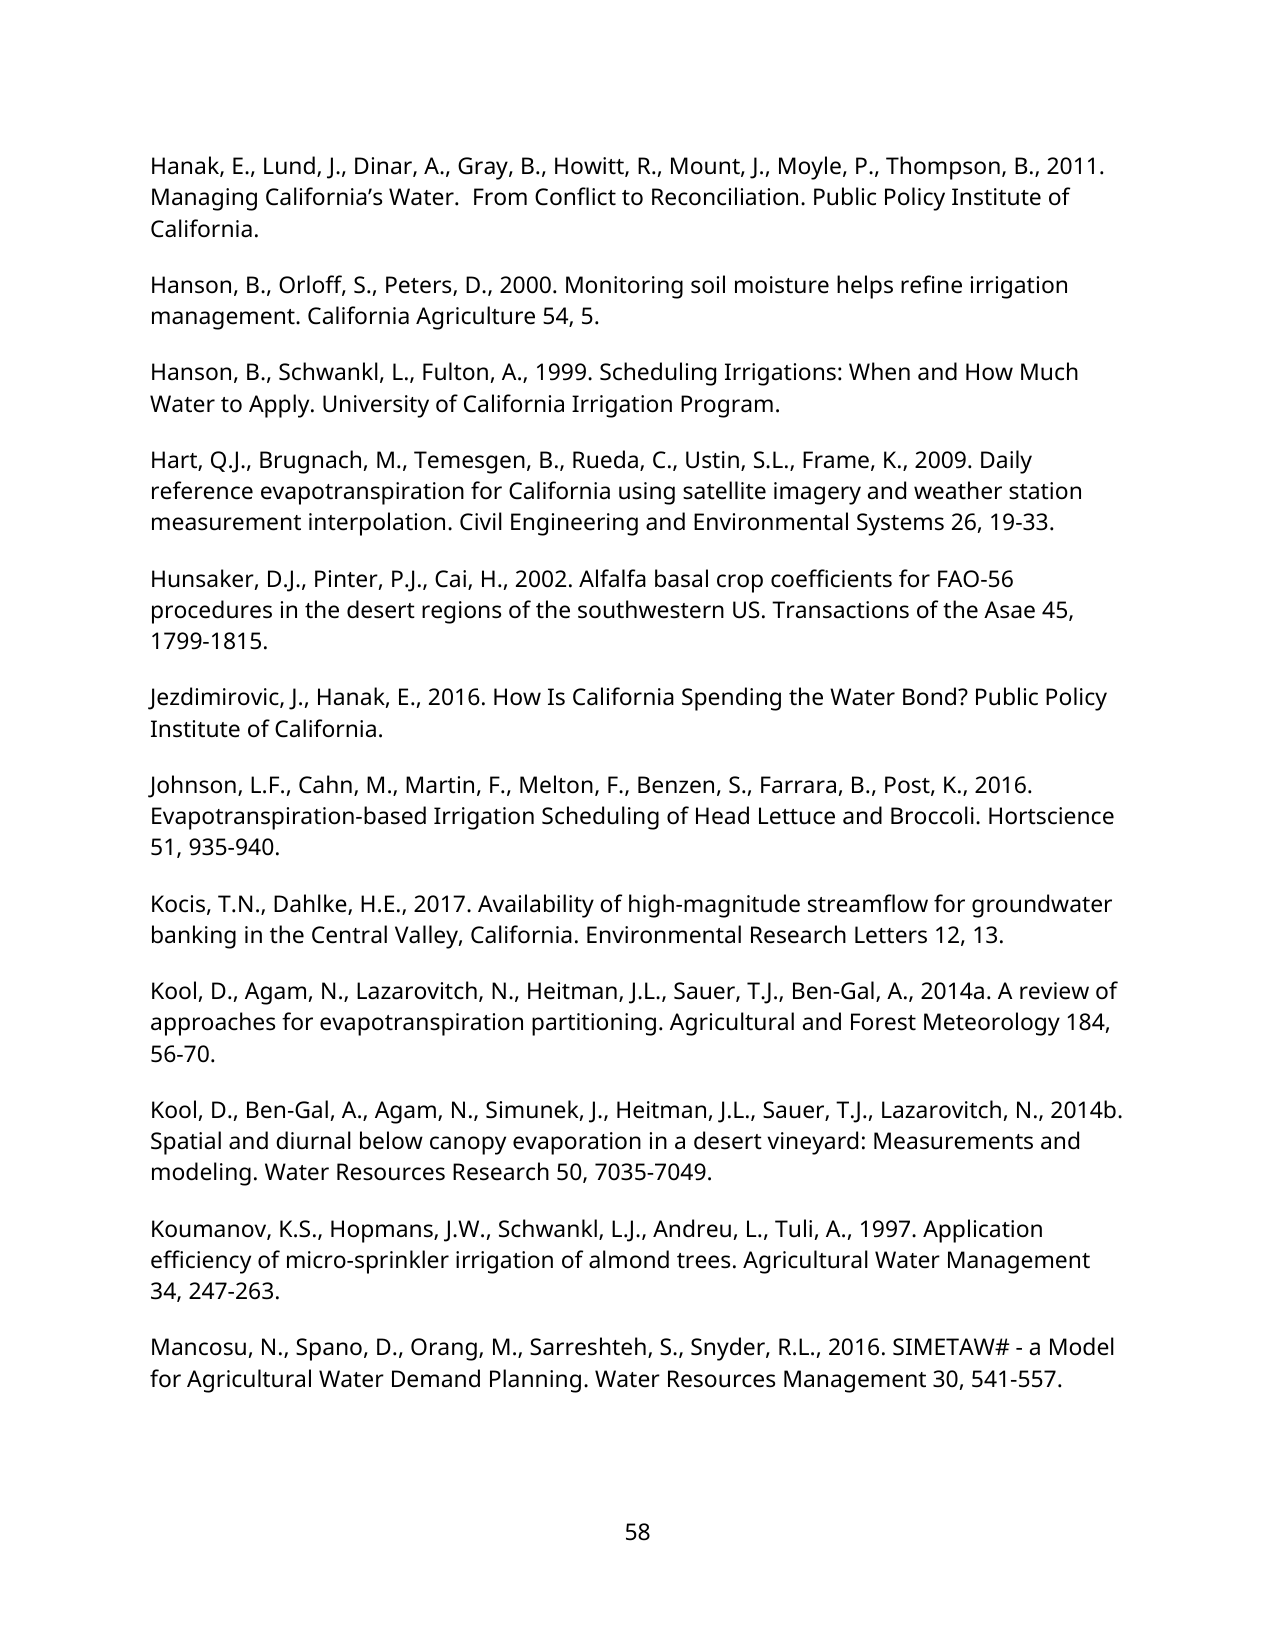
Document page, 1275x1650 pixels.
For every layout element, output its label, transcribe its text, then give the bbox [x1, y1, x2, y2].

text Mancosu, N., Spano, D., Orang, M., Sarreshteh, S., Snyder, R.L., 2016. SIMETAW# - a Model for Agricultural Water Demand Planning. Water Resources Management 30, 541-557. [150, 1331, 1125, 1394]
text Kool, D., Agam, N., Lazarovitch, N., Heitman, J.L., Sauer, T.J., Ben-Gal, A., 2014a. A review of approaches for evapotranspiration partitioning. Agricultural and Forest Meteorology 184, 56-70. [150, 975, 1125, 1069]
text Hanson, B., Schwankl, L., Fulton, A., 1999. Scheduling Irrigations: When and How Much Water to Apply. University of California Irrigation Program. [150, 356, 1125, 419]
text Koumanov, K.S., Hopmans, J.W., Schwankl, L.J., Andreu, L., Tuli, A., 1997. Application efficiency of micro-sprinkler irrigation of almond trees. Agricultural Water Management 34, 247-263. [150, 1212, 1125, 1306]
text Johnson, L.F., Cahn, M., Martin, F., Melton, F., Benzen, S., Farrara, B., Post, K., 2016. Evapotranspiration-based Irrigation Scheduling of Head Lettuce and Broccoli. Hortscience 51, 935-940. [150, 769, 1125, 862]
text Hart, Q.J., Brugnach, M., Temesgen, B., Rueda, C., Ustin, S.L., Frame, K., 2009. Daily reference evapotranspiration for California using satellite imagery and weather station measurement interpolation. Civil Engineering and Environmental Systems 26, 19-33. [150, 444, 1125, 537]
text Hanak, E., Lund, J., Dinar, A., Gray, B., Howitt, R., Mount, J., Moyle, P., Thompson, B., 2011. Managing California’s Water. From Conflict to Reconciliation. Public Policy Institute of California. [150, 150, 1125, 244]
text Hanson, B., Orloff, S., Peters, D., 2000. Monitoring soil moisture helps refine irrigation management. California Agriculture 54, 5. [150, 269, 1125, 331]
text Kool, D., Ben-Gal, A., Agam, N., Simunek, J., Heitman, J.L., Sauer, T.J., Lazarovitch, N., 2014b. Spatial and diurnal below canopy evaporation in a desert vineyard: Measurements and modeling. Water Resources Research 50, 7035-7049. [150, 1094, 1125, 1187]
text Jezdimirovic, J., Hanak, E., 2016. How Is California Spending the Water Bond? Public Policy Institute of California. [150, 681, 1125, 744]
text Kocis, T.N., Dahlke, H.E., 2017. Availability of high-magnitude streamflow for groundwater banking in the Central Valley, California. Environmental Research Letters 12, 13. [150, 887, 1125, 950]
text Hunsaker, D.J., Pinter, P.J., Cai, H., 2002. Alfalfa basal crop coefficients for FAO-56 procedures in the desert regions of the southwestern US. Transactions of the Asae 45, 1799-1815. [150, 562, 1125, 656]
